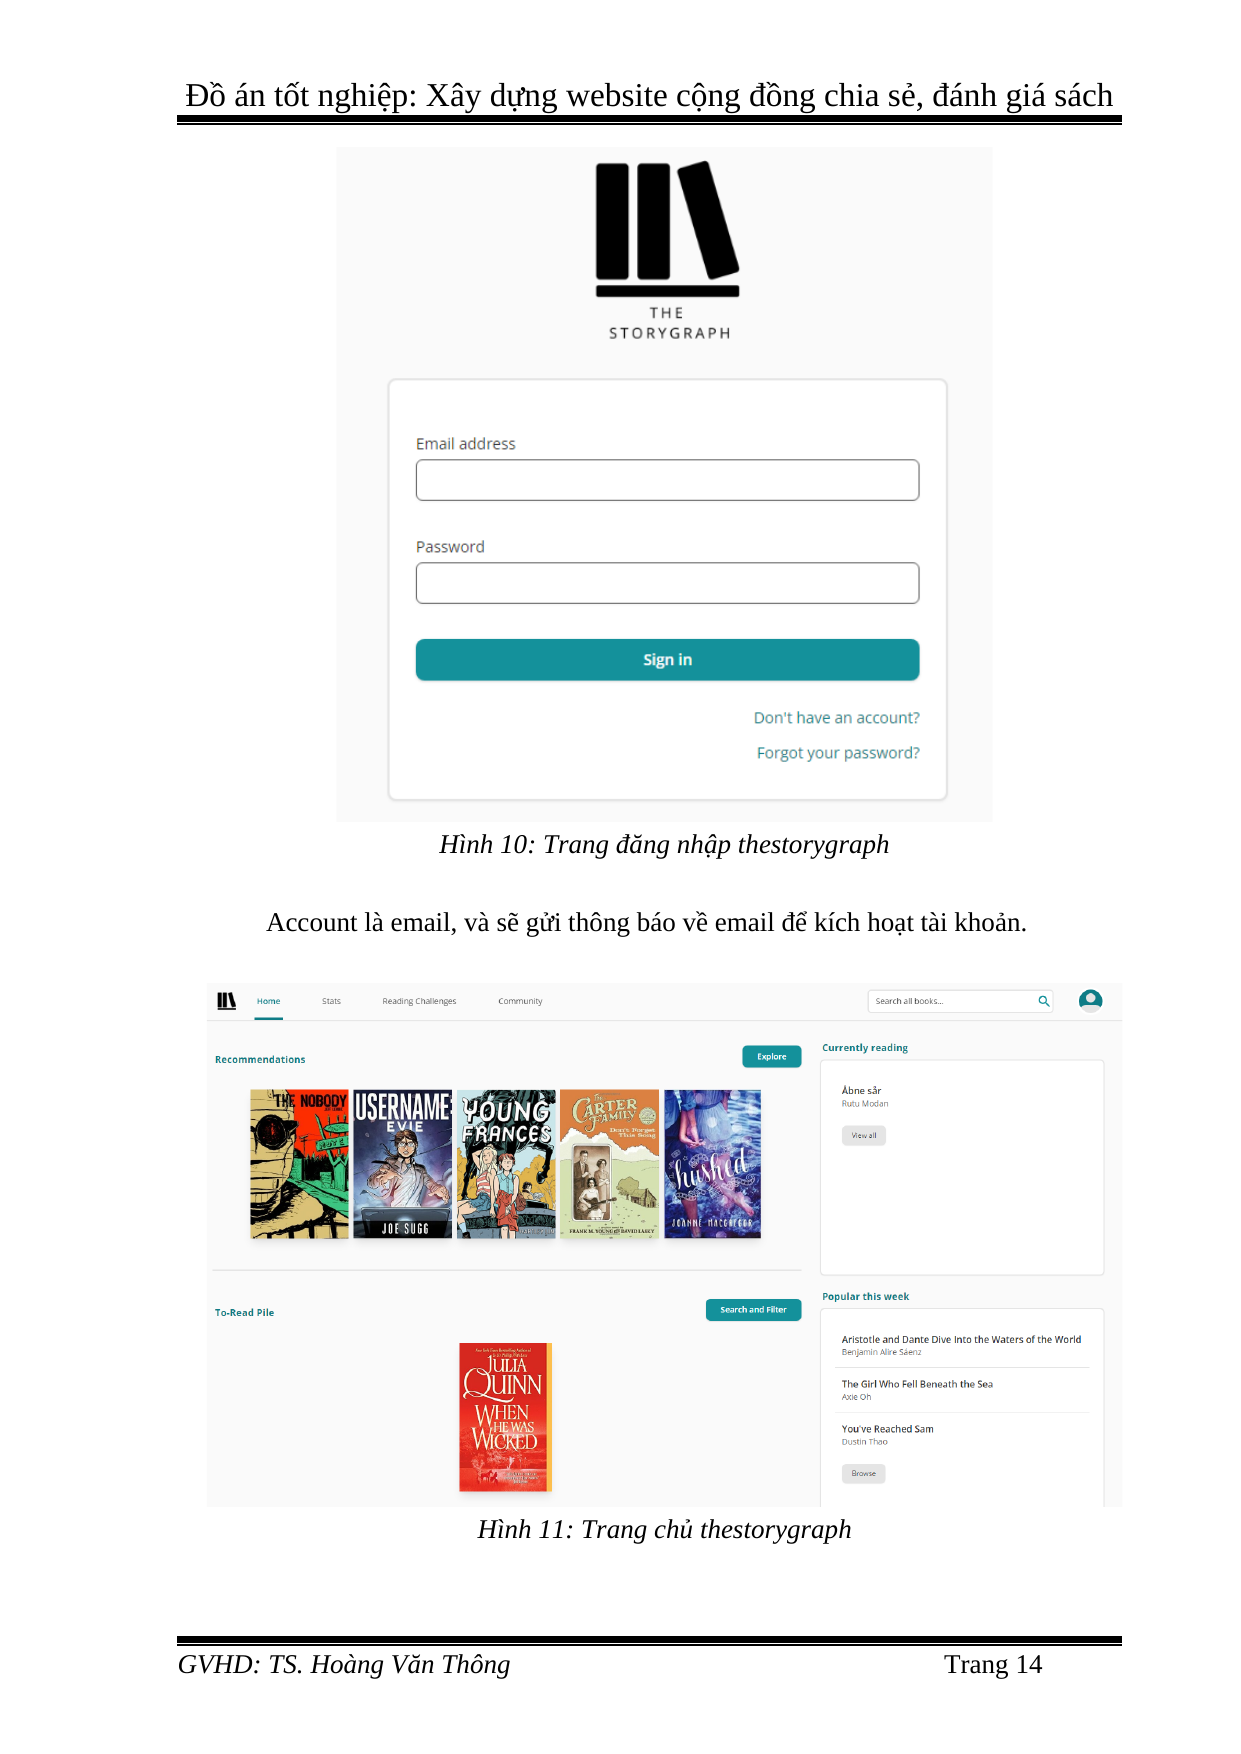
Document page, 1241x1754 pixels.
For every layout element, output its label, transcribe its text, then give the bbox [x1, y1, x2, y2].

picture [336, 147, 993, 822]
picture [206, 983, 1123, 1507]
list Account là email, và sẽ gửi thông báo về email để kích hoạt tài khoản. [207, 906, 1122, 937]
list Hình 11: Trang chủ thestorygraph [207, 1513, 1122, 1544]
list Hình 10: Trang đăng nhập thestorygraph [207, 828, 1122, 859]
